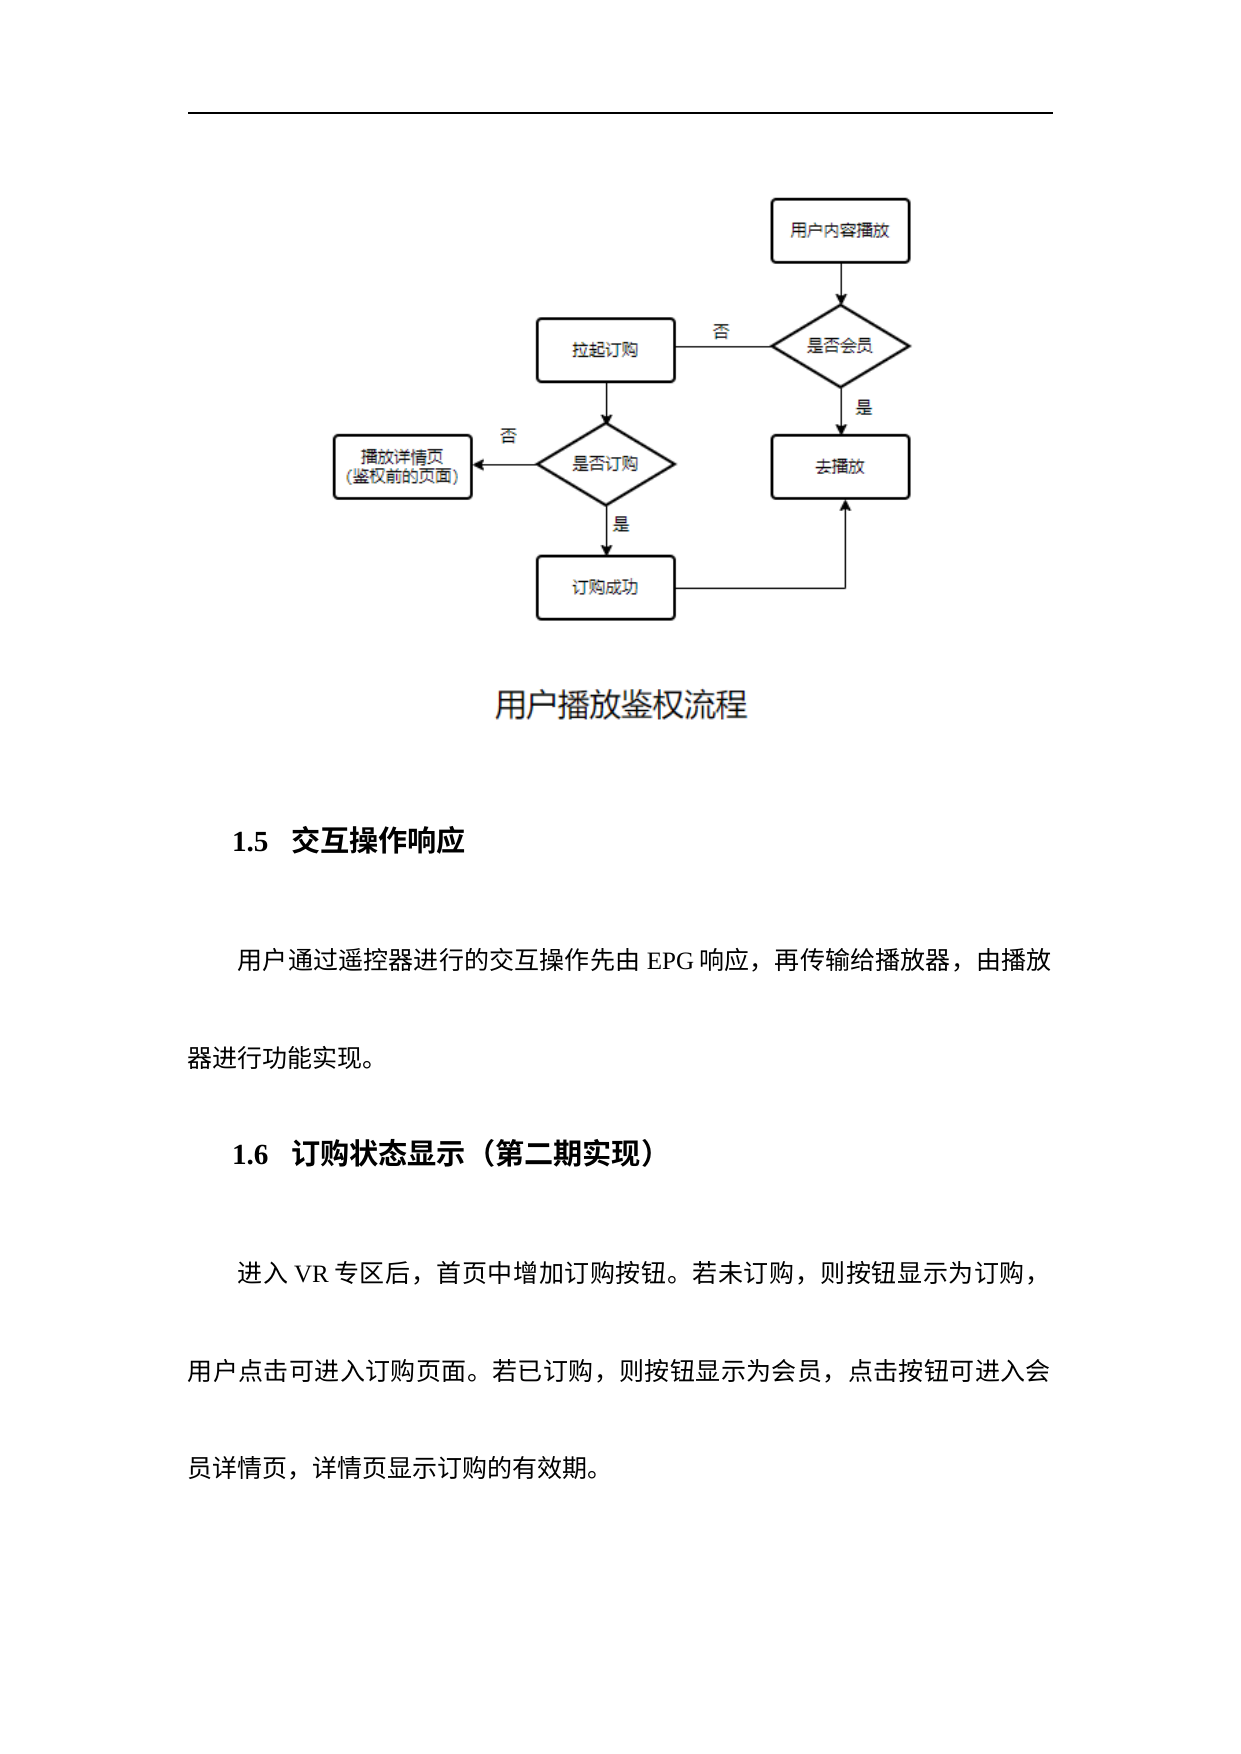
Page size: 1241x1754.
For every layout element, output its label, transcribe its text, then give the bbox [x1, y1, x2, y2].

text 用户通过遥控器进行的交互操作先由EPG响应，再传输给播放器，由播放器进行功能实现。 [187, 926, 1053, 1089]
text 进入VR专区后，首页中增加订购按钮。若未订购，则按钮显示为订购，用户点击可进入订购页面。若已订购，则按钮显示为会员，点击按钮可进入会员详情页，详情页显示订购的有效期。 [187, 1239, 1053, 1499]
subtitle 交互操作响应 [232, 806, 1053, 871]
picture [237, 162, 1085, 780]
subtitle 订购状态显示（第二期实现） [232, 1119, 1053, 1184]
